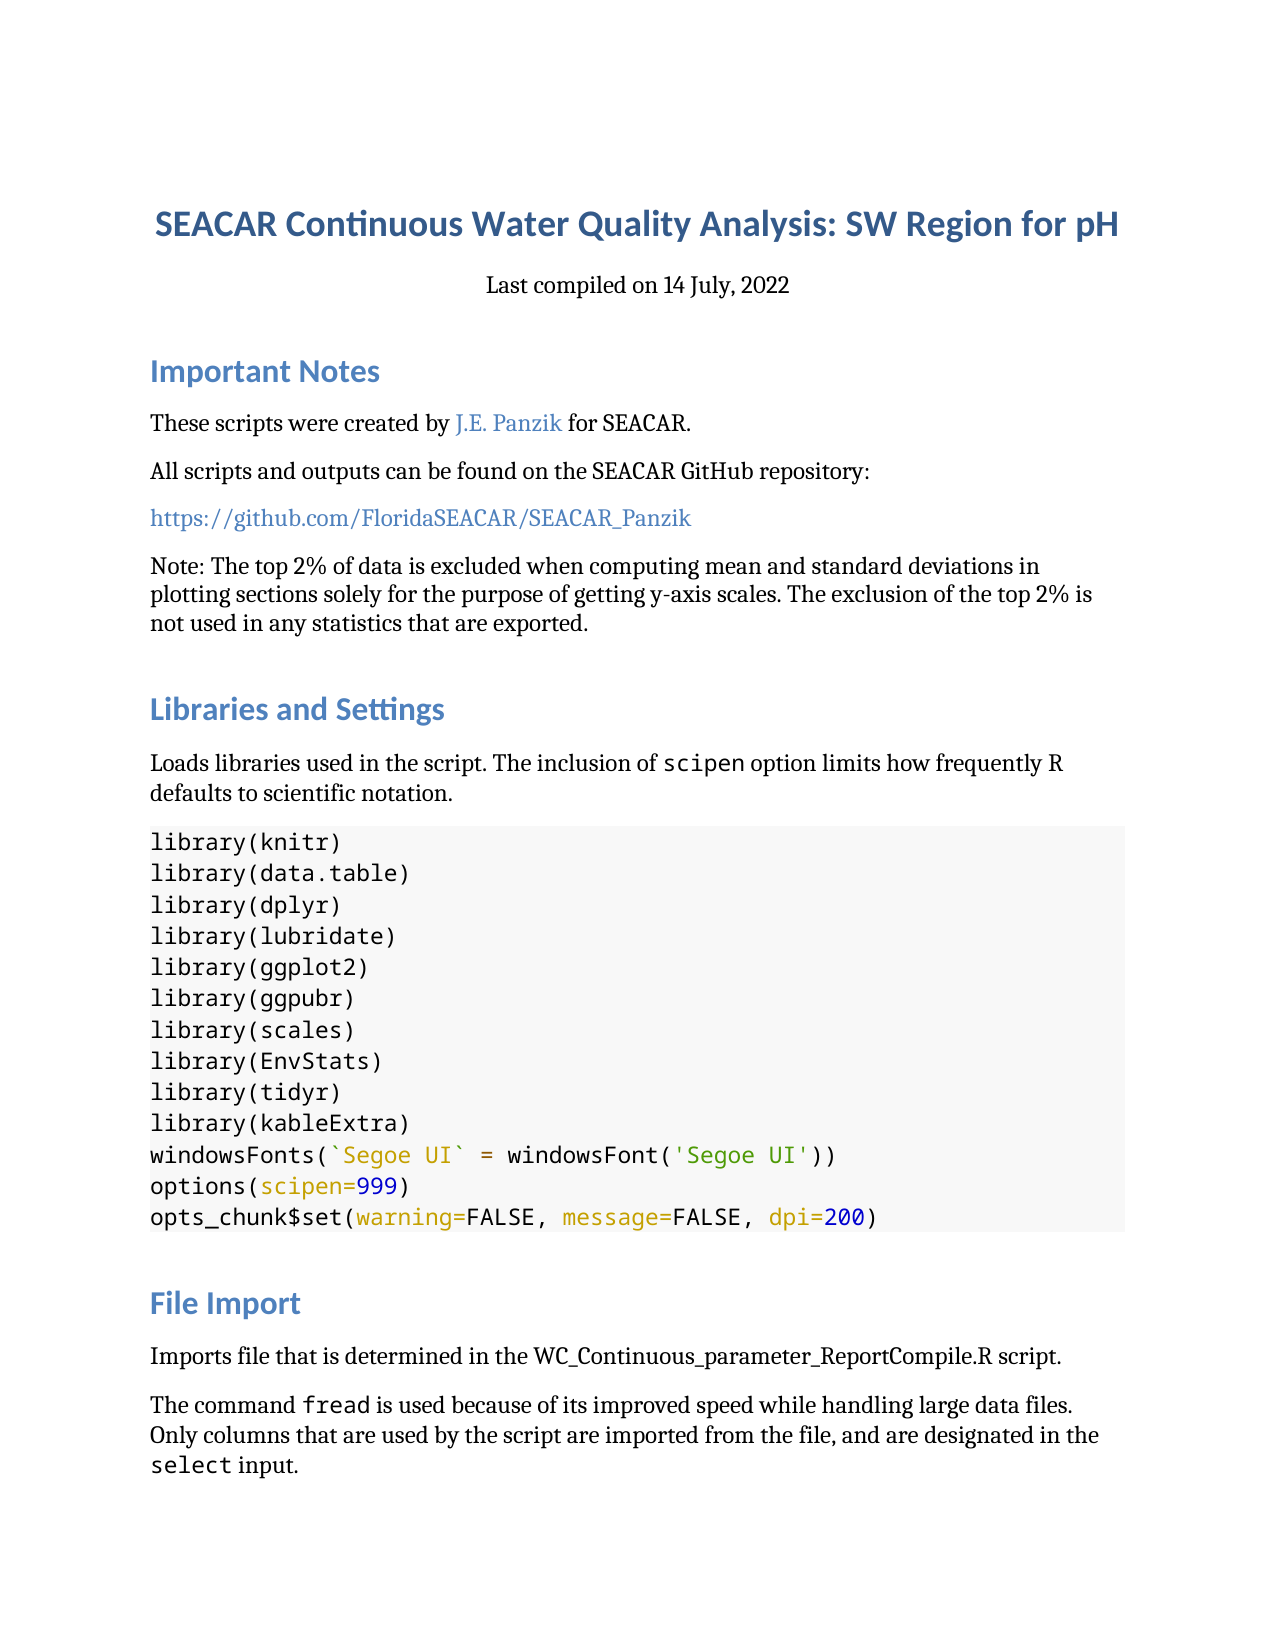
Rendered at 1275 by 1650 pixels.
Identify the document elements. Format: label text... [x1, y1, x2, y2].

text Loads libraries used in the script. The inclusion of scipen option limits how frequently R defaults to scientific notation. [150, 747, 1125, 807]
text These scripts were created by J.E. Panzik for SEACAR. [150, 409, 1125, 438]
text Last compiled on 14 July, 2022 [150, 271, 1125, 299]
text Imports file that is determined in the WC_Continuous_parameter_ReportCompile.R script. [150, 1342, 1125, 1371]
subtitle File Import [150, 1282, 1125, 1323]
text All scripts and outputs can be found on the SEACAR GitHub repository: [150, 457, 1125, 485]
text The command fread is used because of its improved speed while handling large data files. Only columns that are used by the script are imported from the file, and are designated in the select input. [150, 1389, 1125, 1481]
title SEACAR Continuous Water Quality Analysis: SW Region for pH [150, 200, 1125, 246]
text https://github.com/FloridaSEACAR/SEACAR_Panzik [150, 504, 1125, 533]
subtitle Important Notes [150, 349, 1125, 390]
text Note: The top 2% of data is excluded when computing mean and standard deviations in plotting sections solely for the purpose of getting y-axis scales. The exclusion of the top 2% is not used in any statistics that are exported. [150, 552, 1125, 638]
subtitle Libraries and Settings [150, 688, 1125, 728]
text library(knitr) library(data.table) library(dplyr) library(lubridate) library(ggplot2) library(ggpubr) library(scales) library(EnvStats) library(tidyr) library(kableExtra) windowsFonts(`Segoe UI` = windowsFont('Segoe UI')) options(scipen=999) opts_chunk$set(warning=FALSE, message=FALSE, dpi=200) [150, 826, 1125, 1232]
